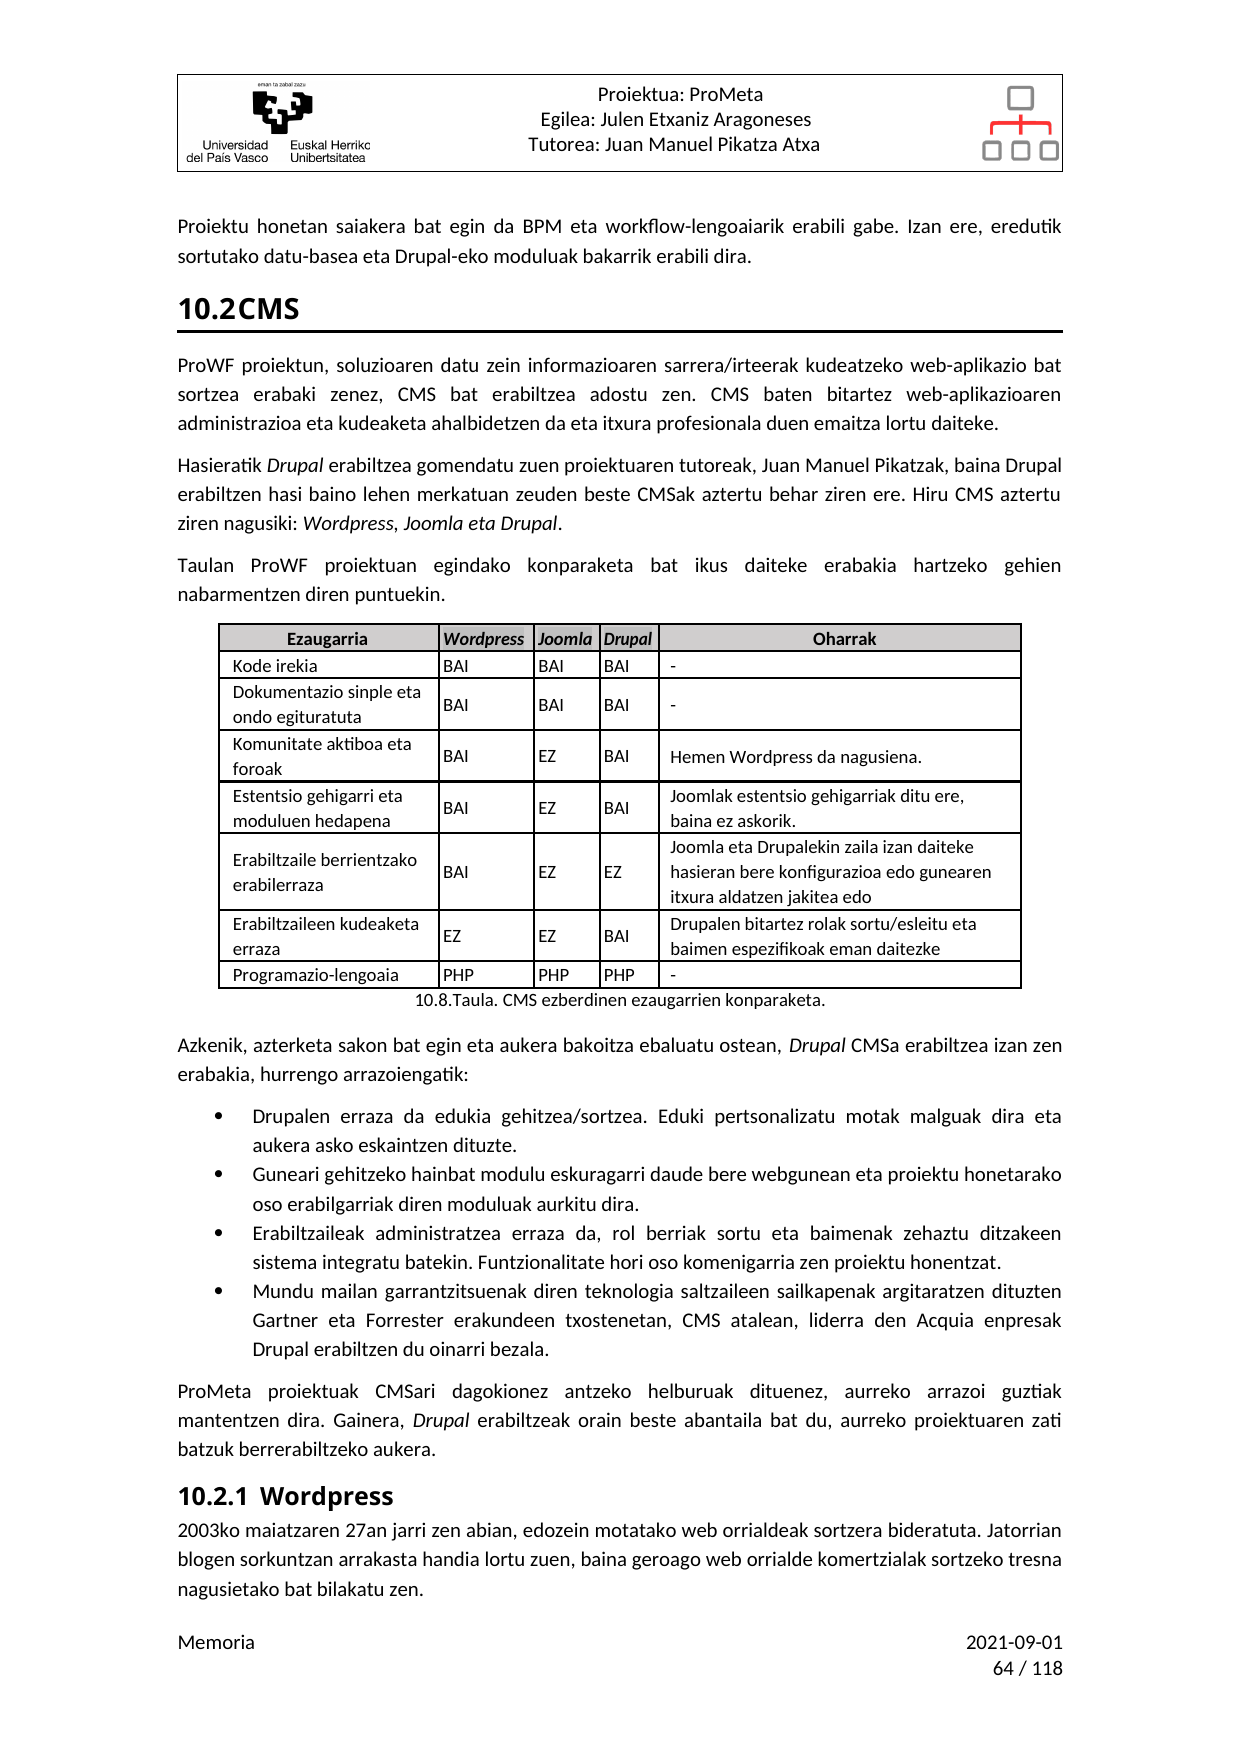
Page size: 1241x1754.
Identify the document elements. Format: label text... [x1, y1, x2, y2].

list Guneari gehitzeko hainbat modulu eskuragarri daude bere webgunean eta proiektu honetarako oso erabilgarriak diren moduluak aurkitu dira. [215, 1162, 1063, 1216]
table_cell EZ [603, 834, 658, 908]
table_cell Erabiltzaile berrientzako erabilerraza [220, 834, 438, 908]
table_cell PHP [603, 962, 658, 987]
table_cell BAI [603, 679, 658, 729]
table_cell BAI [442, 679, 533, 729]
table_cell Hemen Wordpress da nagusiena. [660, 731, 1018, 780]
table_header Drupal [603, 625, 658, 650]
subtitle CMS [177, 289, 1063, 330]
table_cell EZ [537, 834, 599, 908]
table_cell Drupalen bitartez rolak sortu/esleitu eta baimen espezifikoak eman daitezke [660, 911, 1018, 960]
table_cell Joomlak estentsio gehigarriak ditu ere, baina ez askorik. [660, 783, 1018, 832]
table_header Oharrak [662, 625, 1018, 650]
table_header Joomla [537, 625, 599, 650]
table_cell BAI [537, 652, 599, 677]
table_cell Programazio-lengoaia [220, 962, 438, 987]
picture [182, 81, 370, 162]
table_cell BAI [603, 731, 658, 780]
table_cell BAI [537, 679, 599, 729]
table_cell EZ [537, 731, 599, 780]
text Proiektu honetan saiakera bat egin da BPM eta workflow-lengoaiarik erabili gabe. Izan ere, eredutik sortutako datu-basea eta Drupal-eko moduluak bakarrik erabili dira. [177, 214, 1063, 268]
text Azkenik, azterketa sakon bat egin eta aukera bakoitza ebaluatu ostean, Drupal CMSa erabiltzea izan zen erabakia, hurrengo arrazoiengatik: [177, 1032, 1063, 1087]
table_cell BAI [442, 783, 533, 832]
text 2003ko maiatzaren 27an jarri zen abian, edozein motatako web orrialdeak sortzera bideratuta. Jatorrian blogen sorkuntzan arrakasta handia lortu zuen, baina geroago web orrialde komertzialak sortzeko tresna nagusietako bat bilakatu zen. [177, 1517, 1063, 1601]
table_cell BAI [603, 783, 658, 832]
list Drupalen erraza da edukia gehitzea/sortzea. Eduki pertsonalizatu motak malguak dira eta aukera asko eskaintzen dituzte. [215, 1103, 1063, 1158]
text Taulan ProWF proiektuan egindako konparaketa bat ikus daiteke erabakia hartzeko gehien nabarmentzen diren puntuekin. [177, 552, 1063, 607]
subtitle Wordpress [177, 1478, 1063, 1512]
table_cell BAI [442, 731, 533, 780]
picture [978, 80, 1060, 162]
text ProMeta proiektuak CMSari dagokionez antzeko helburuak dituenez, aurreko arrazoi guztiak mantentzen dira. Gainera, Drupal erabiltzeak orain beste abantaila bat du, aurreko proiektuaren zati batzuk berrerabiltzeko aukera. [177, 1378, 1063, 1462]
text Hasieratik Drupal erabiltzea gomendatu zuen proiektuaren tutoreak, Juan Manuel Pikatzak, baina Drupal erabiltzen hasi baino lehen merkatuan zeuden beste CMSak aztertu behar ziren ere. Hiru CMS aztertu ziren nagusiki: Wordpress, Joomla eta Drupal. [177, 452, 1063, 536]
table_cell PHP [442, 962, 533, 987]
table_cell BAI [603, 911, 658, 960]
table_cell BAI [603, 652, 658, 677]
text ProWF proiektun, soluzioaren datu zein informazioaren sarrera/irteerak kudeatzeko web-aplikazio bat sortzea erabaki zenez, CMS bat erabiltzea adostu zen. CMS baten bitartez web-aplikazioaren administrazioa eta kudeaketa ahalbidetzen da eta itxura profesionala duen emaitza lortu daiteke. [177, 352, 1063, 436]
table_cell EZ [442, 911, 533, 960]
table_cell - [660, 679, 1018, 729]
table_cell - [660, 652, 1018, 677]
table_cell Dokumentazio sinple eta ondo egituratuta [220, 679, 438, 729]
table_cell Komunitate aktiboa eta foroak [220, 731, 438, 780]
table_cell EZ [537, 783, 599, 832]
list Mundu mailan garrantzitsuenak diren teknologia saltzaileen sailkapenak argitaratzen dituzten Gartner eta Forrester erakundeen txostenetan, CMS atalean, liderra den Acquia enpresak Drupal erabiltzen du oinarri bezala. [215, 1278, 1063, 1362]
table_cell Joomla eta Drupalekin zaila izan daiteke hasieran bere konfigurazioa edo gunearen itxura aldatzen jakitea edo [660, 834, 1018, 908]
table_cell Kode irekia [220, 652, 438, 677]
table_cell BAI [442, 834, 533, 908]
list Erabiltzaileak administratzea erraza da, rol berriak sortu eta baimenak zehaztu ditzakeen sistema integratu batekin. Funtzionalitate hori oso komenigarria zen proiektu honentzat. [215, 1220, 1063, 1274]
table_header Ezaugarria [220, 625, 438, 650]
table_cell EZ [537, 911, 599, 960]
table_header Wordpress [442, 625, 533, 650]
table_cell - [660, 962, 1018, 987]
table_cell Estentsio gehigarri eta moduluen hedapena [220, 783, 438, 832]
table_cell Erabiltzaileen kudeaketa erraza [220, 911, 438, 960]
table_cell PHP [537, 962, 599, 987]
table_cell BAI [442, 652, 533, 677]
